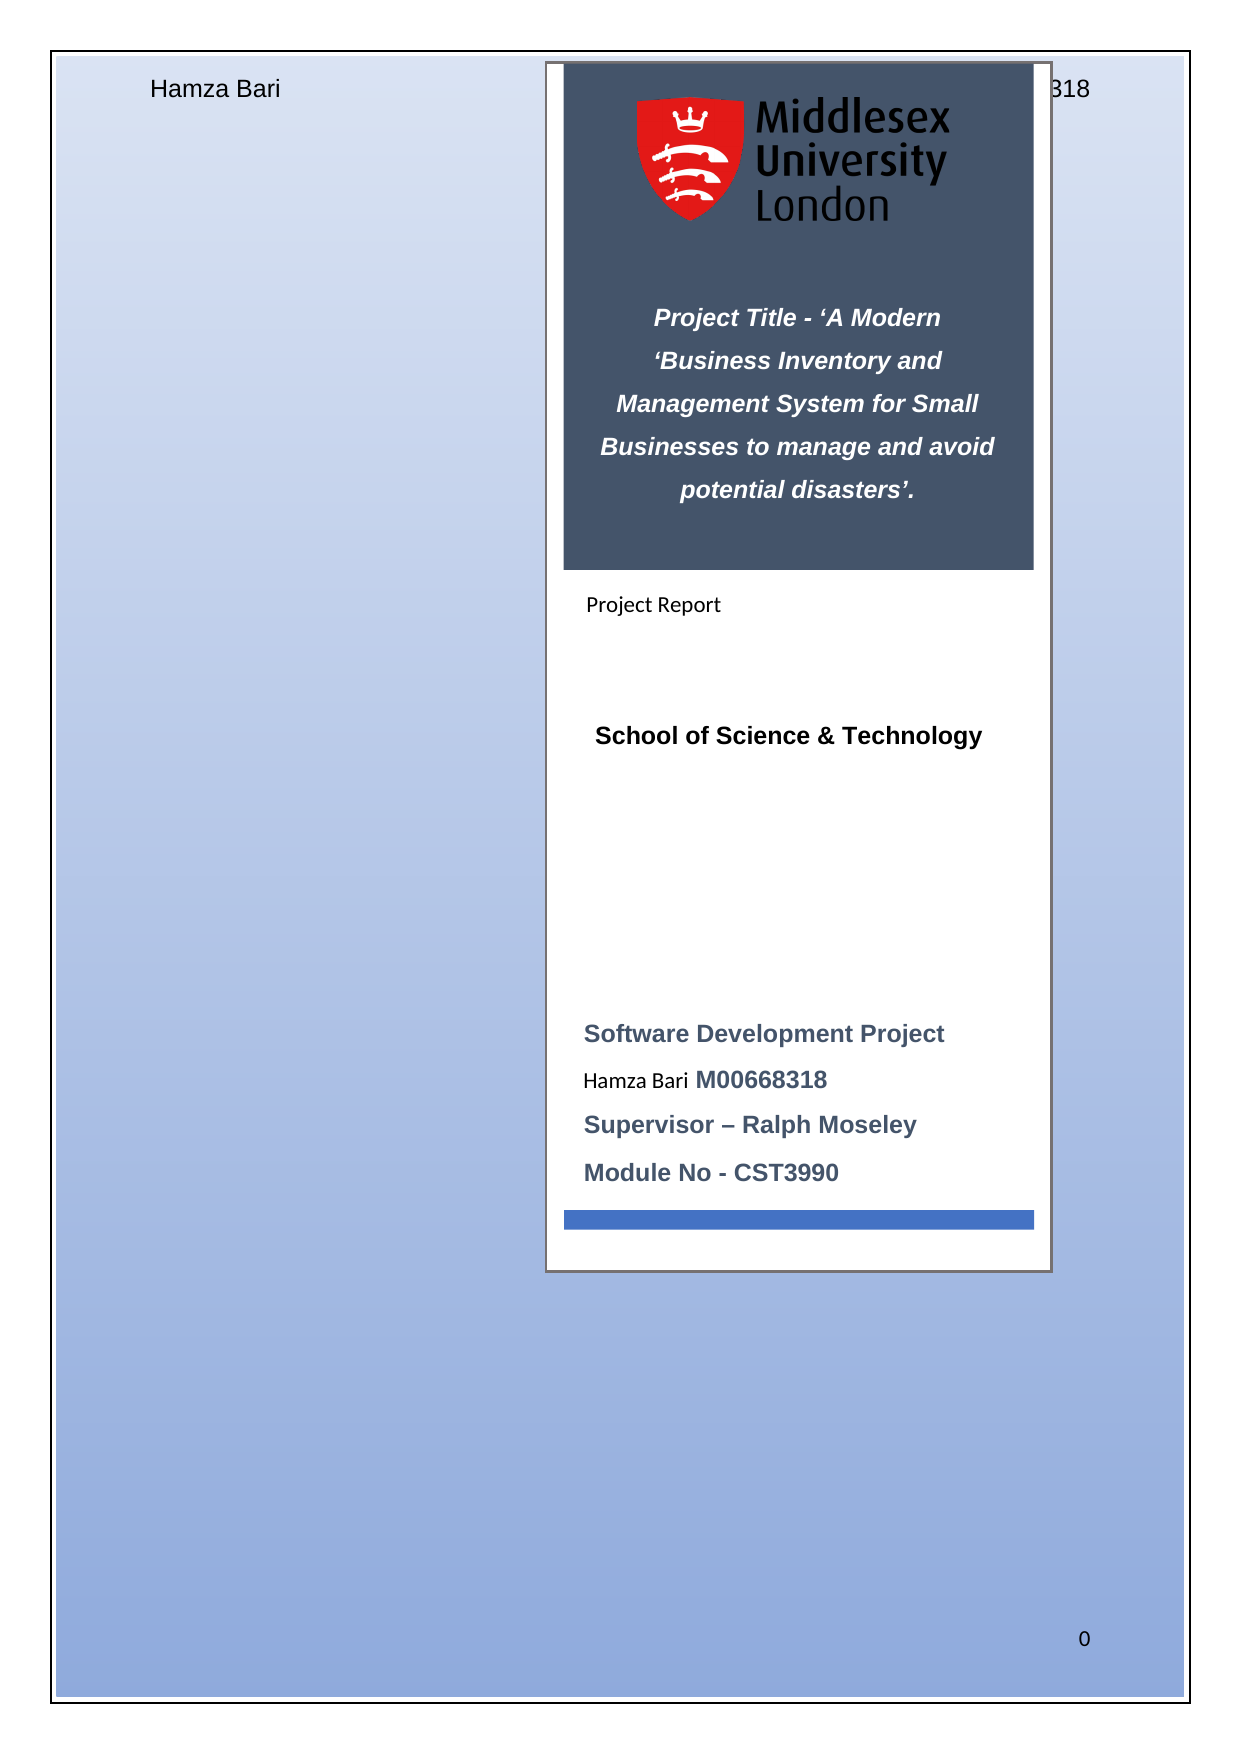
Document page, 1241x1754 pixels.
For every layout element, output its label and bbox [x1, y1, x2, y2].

picture [637, 97, 950, 221]
